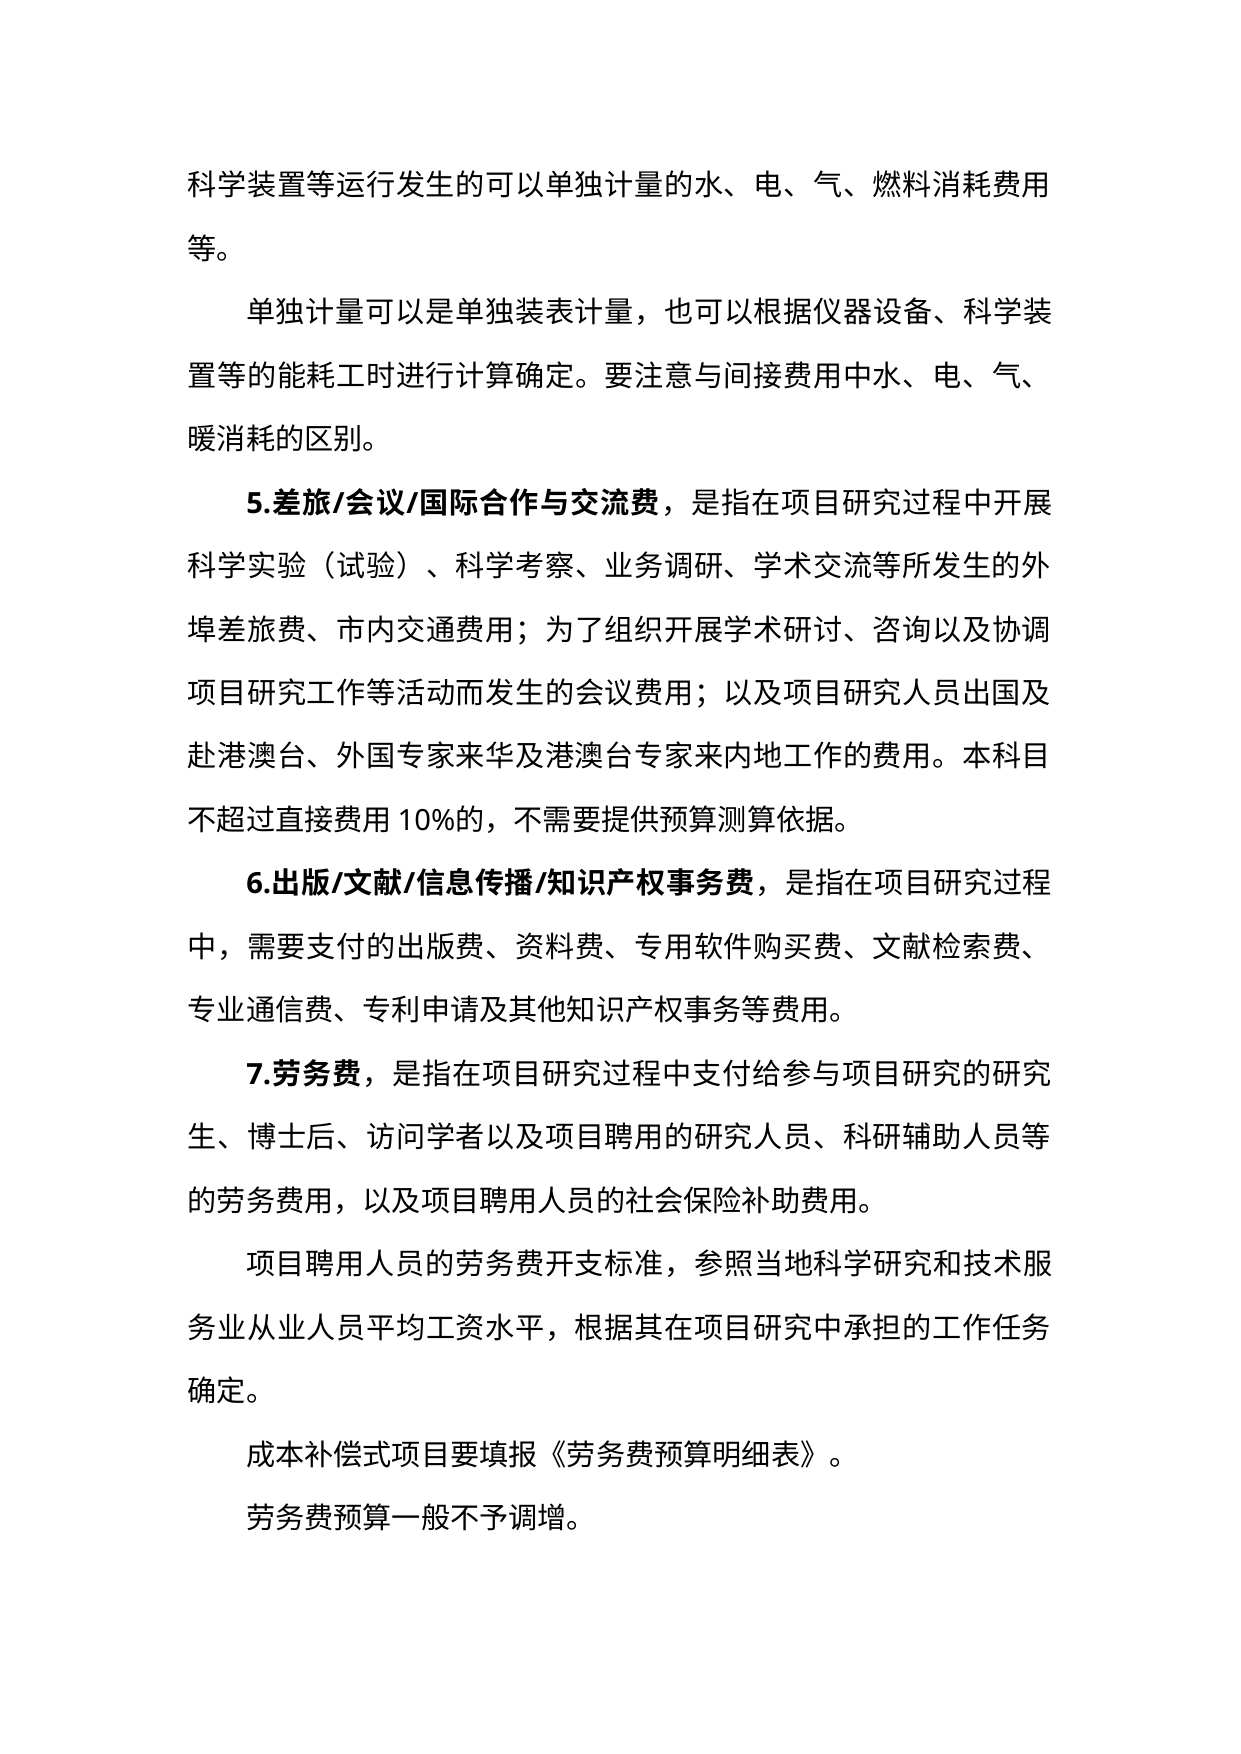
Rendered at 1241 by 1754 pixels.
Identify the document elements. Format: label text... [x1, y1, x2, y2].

text 劳务费预算一般不予调增。 [187, 1494, 1053, 1537]
text 单独计量可以是单独装表计量，也可以根据仪器设备、科学装置等的能耗工时进行计算确定。要注意与间接费用中水、电、气、暖消耗的区别。 [187, 289, 1053, 458]
text 成本补偿式项目要填报《劳务费预算明细表》。 [187, 1431, 1053, 1473]
text 6.出版/文献/信息传播/知识产权事务费，是指在项目研究过程中，需要支付的出版费、资料费、专用软件购买费、文献检索费、专业通信费、专利申请及其他知识产权事务等费用。 [187, 860, 1053, 1029]
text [187, 162, 1053, 268]
text 7.劳务费，是指在项目研究过程中支付给参与项目研究的研究生、博士后、访问学者以及项目聘用的研究人员、科研辅助人员等的劳务费用，以及项目聘用人员的社会保险补助费用。 [187, 1050, 1053, 1220]
text 5.差旅/会议/国际合作与交流费，是指在项目研究过程中开展科学实验（试验）、科学考察、业务调研、学术交流等所发生的外埠差旅费、市内交通费用；为了组织开展学术研讨、咨询以及协调项目研究工作等活动而发生的会议费用；以及项目研究人员出国及赴港澳台、外国专家来华及港澳台专家来内地工作的费用。本科目不超过直接费用10%的，不需要提供预算测算依据。 [187, 479, 1053, 839]
text 项目聘用人员的劳务费开支标准，参照当地科学研究和技术服务业从业人员平均工资水平，根据其在项目研究中承担的工作任务确定。 [187, 1241, 1053, 1410]
